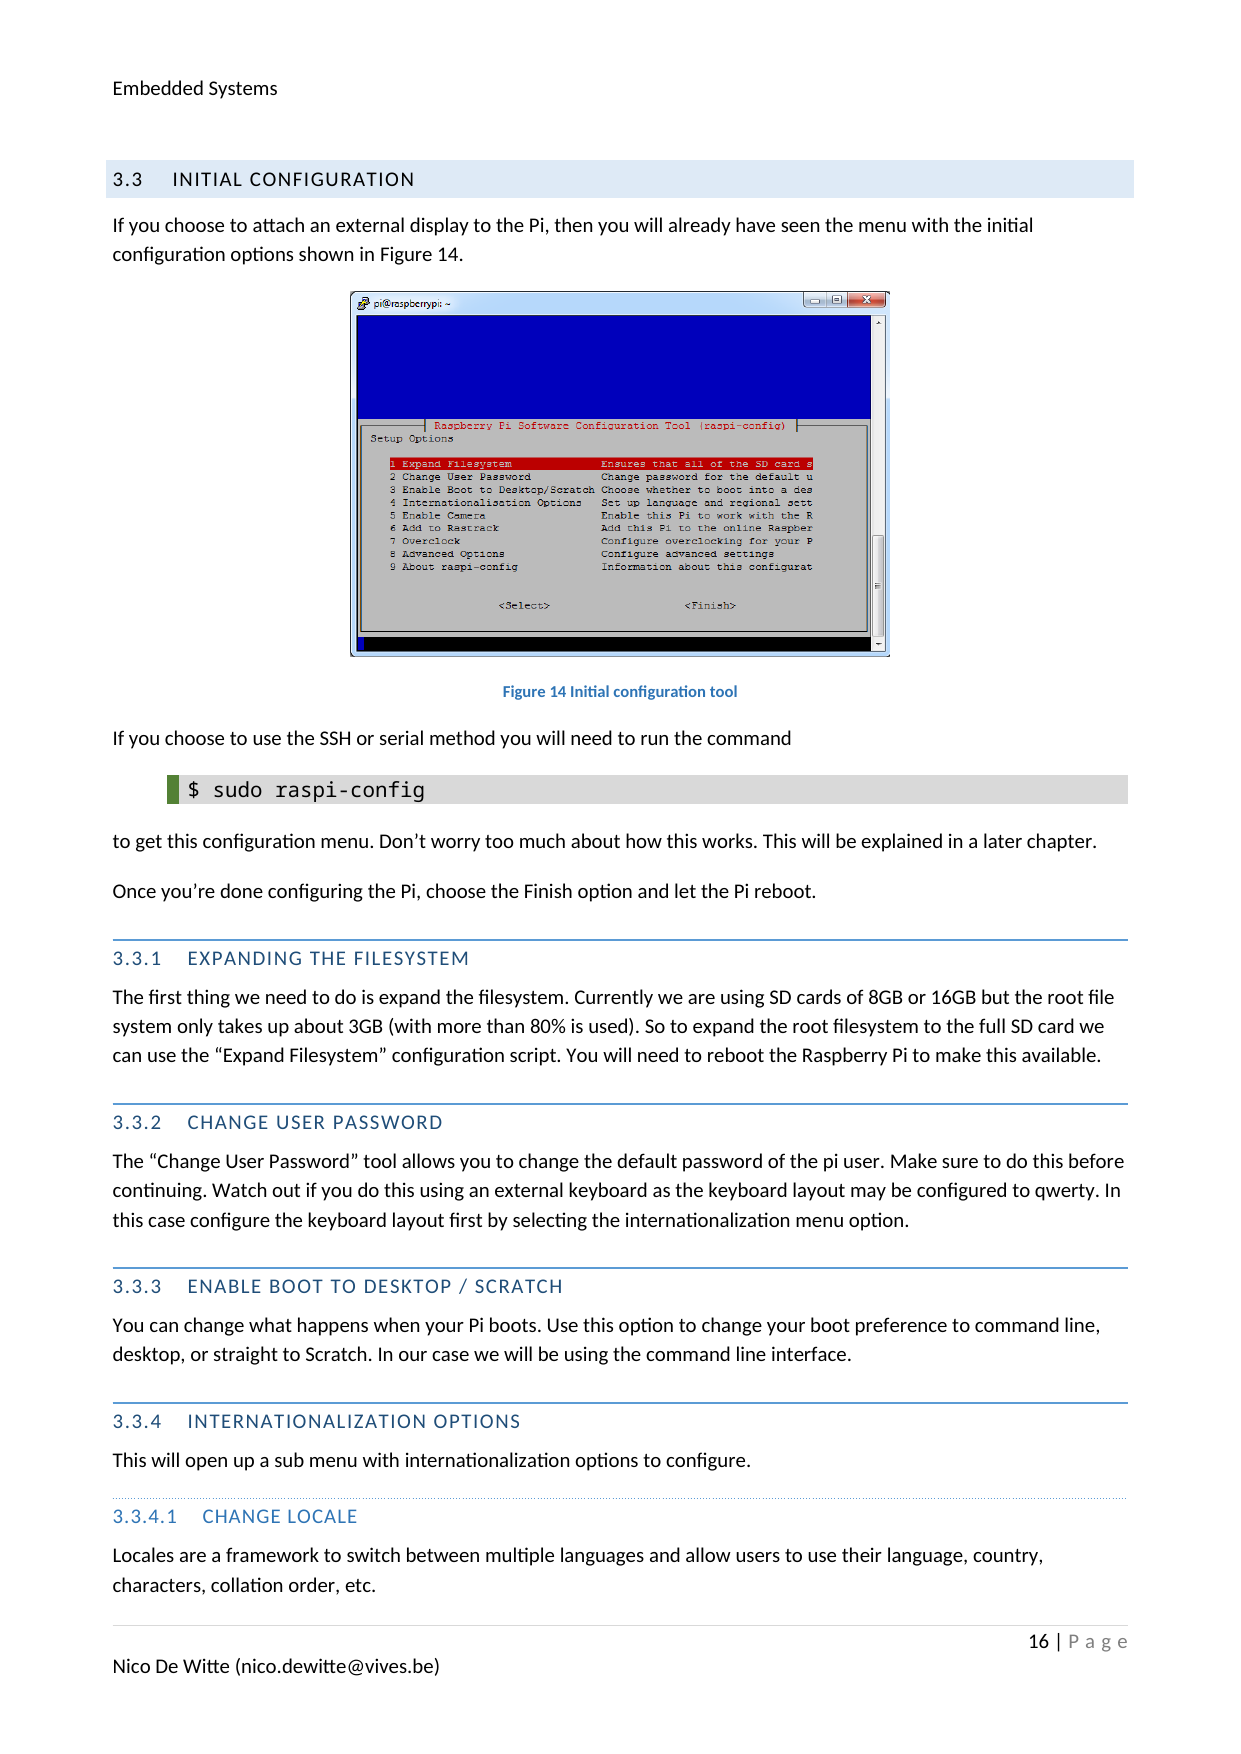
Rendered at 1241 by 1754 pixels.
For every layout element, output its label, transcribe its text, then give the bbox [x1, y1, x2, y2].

text The first thing we need to do is expand the filesystem. Currently we are using SD cards of 8GB or 16GB but the root file system only takes up about 3GB (with more than 80% is used). So to expand the root filesystem to the full SD card we can use the “Expand Filesystem” configuration script. You will need to reboot the Raspberry Pi to make this available. [112, 984, 1128, 1068]
subtitle Internationalization Options [112, 1403, 1128, 1433]
text This will open up a sub menu with internationalization options to configure. [112, 1447, 1128, 1473]
picture [350, 291, 890, 657]
text If you choose to attach an external display to the Pi, then you will already have seen the menu with the initial configuration options shown in Figure 14. [112, 212, 1128, 267]
text to get this configuration menu. Don’t worry too much about how this works. This will be explained in a later chapter. [112, 829, 1128, 854]
subtitle Change Locale [112, 1497, 1128, 1528]
text $ sudo raspi-config [179, 775, 1128, 804]
subtitle Change User Password [112, 1104, 1128, 1134]
text If you choose to use the SSH or serial method you will need to run the command [112, 725, 1128, 751]
subtitle Enable Boot to Desktop / Scratch [112, 1268, 1128, 1298]
subtitle Initial Configuration [113, 167, 1128, 192]
text Once you’re done configuring the Pi, choose the Finish option and let the Pi reboot. [112, 879, 1128, 904]
text Locales are a framework to switch between multiple languages and allow users to use their language, country, characters, collation order, etc. [112, 1543, 1128, 1597]
text The “Change User Password” tool allows you to change the default password of the pi user. Make sure to do this before continuing. Watch out if you do this using an external keyboard as the keyboard layout may be configured to qwerty. In this case configure the keyboard layout first by selecting the internationalization menu option. [112, 1148, 1128, 1232]
subtitle Expanding the Filesystem [112, 940, 1128, 970]
text Figure Initial configuration tool [112, 681, 1128, 701]
text You can change what happens when your Pi boots. Use this option to change your boot preference to command line, desktop, or straight to Scratch. In our case we will be using the command line interface. [112, 1312, 1128, 1367]
